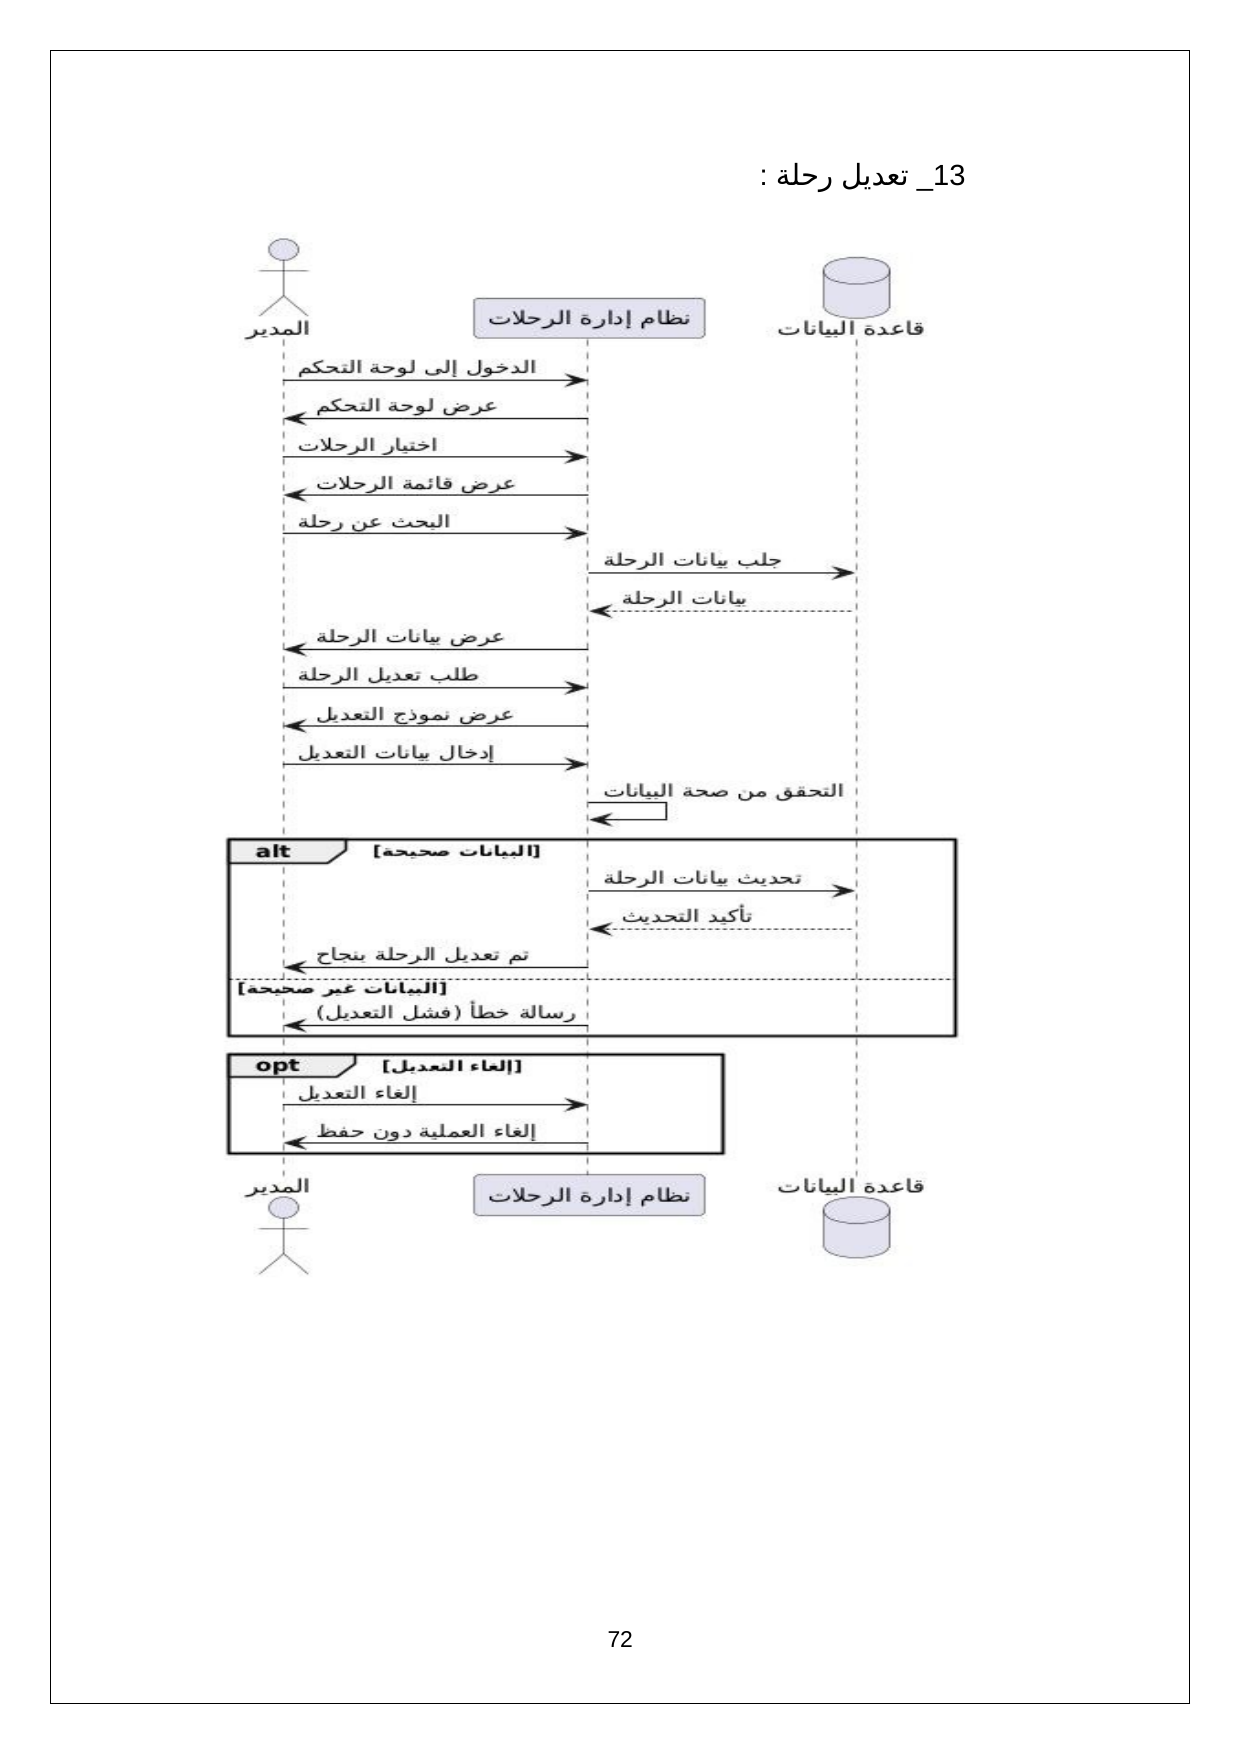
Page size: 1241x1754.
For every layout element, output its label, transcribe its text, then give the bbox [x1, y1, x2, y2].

picture [210, 232, 966, 1281]
list 13_ تعديل رحلة : [187, 158, 966, 191]
